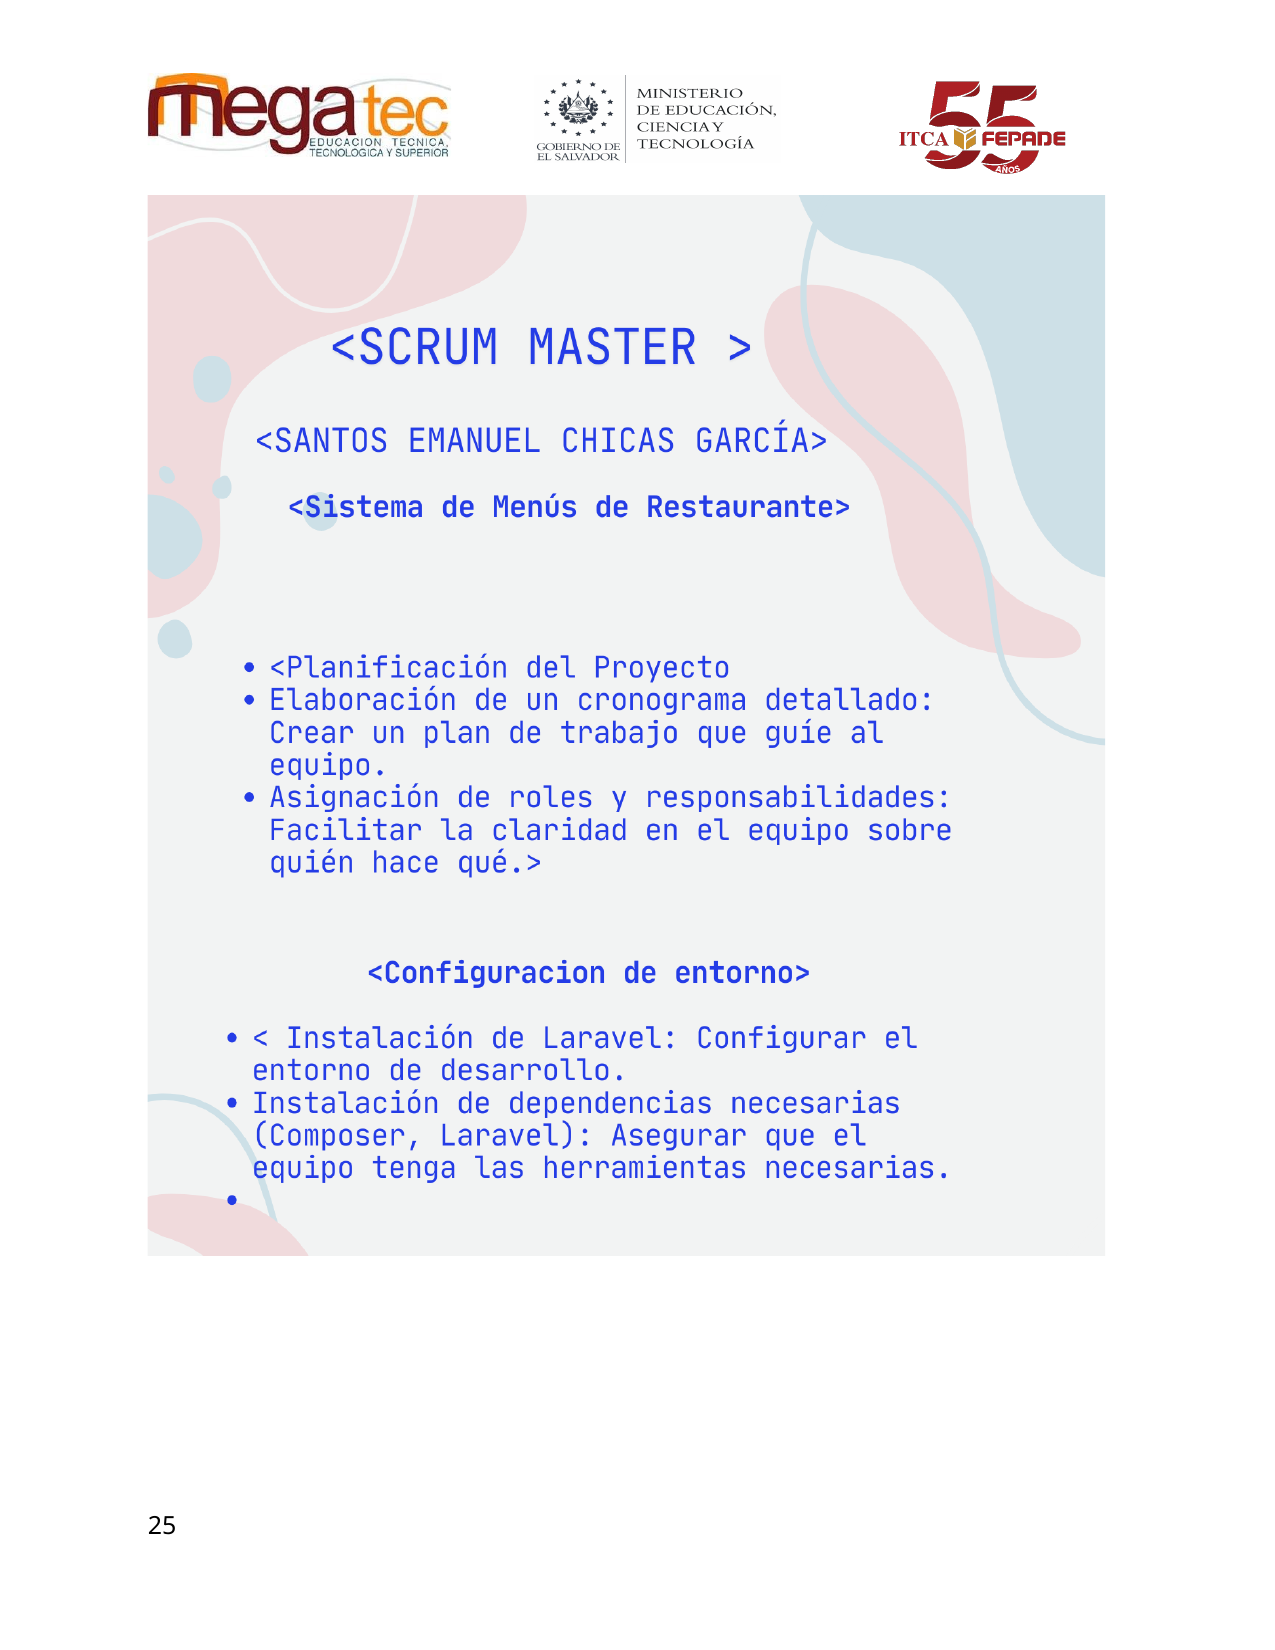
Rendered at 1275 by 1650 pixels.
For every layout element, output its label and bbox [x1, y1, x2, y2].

picture [533, 75, 781, 163]
picture [147, 73, 452, 157]
picture [894, 75, 1070, 180]
picture [147, 195, 1106, 1256]
